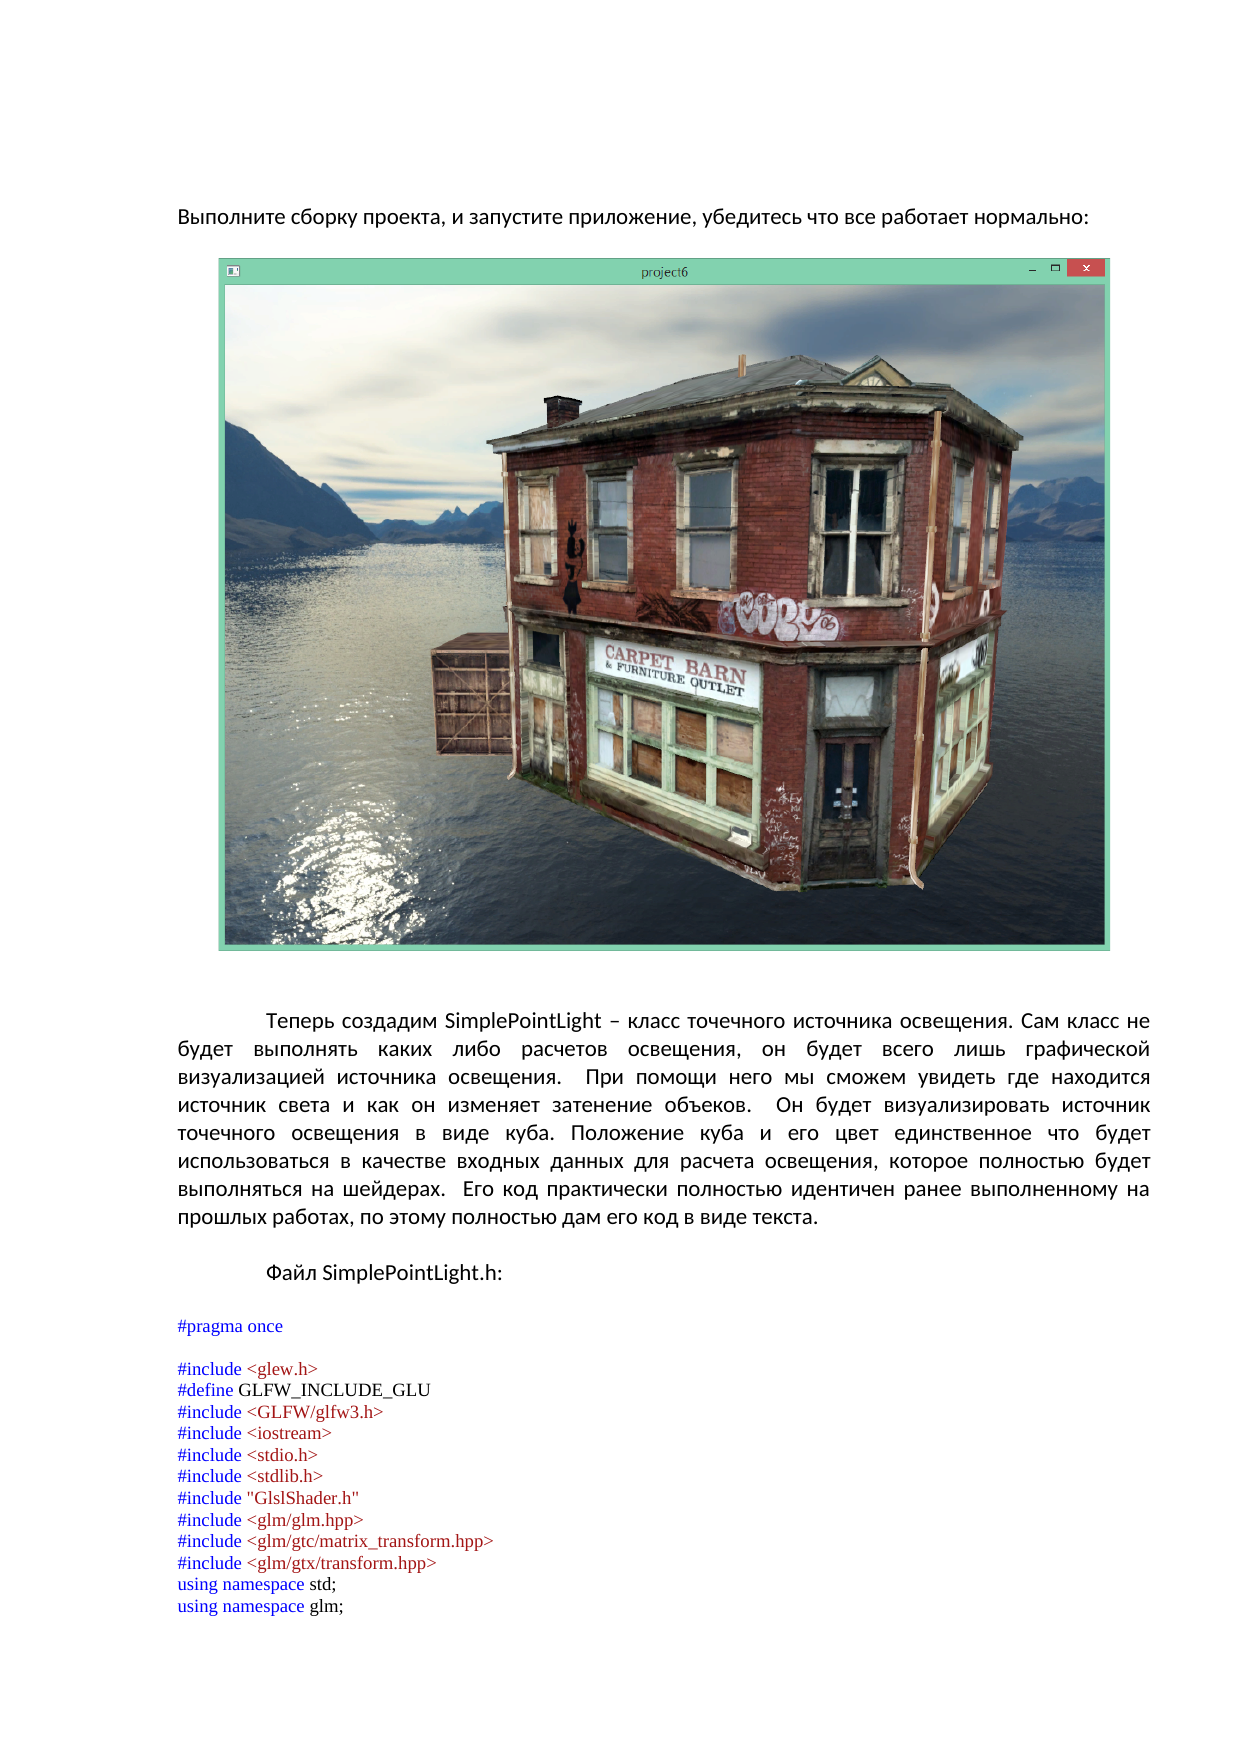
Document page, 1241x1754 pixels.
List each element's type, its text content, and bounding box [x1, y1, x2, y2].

text #include <glm/glm.hpp> [177, 1508, 1152, 1530]
text #include "GlslShader.h" [177, 1487, 1152, 1508]
text Файл SimplePointLight.h: [177, 1258, 1152, 1286]
text Выполните сборку проекта, и запустите приложение, убедитесь что все работает нормально: [177, 202, 1152, 230]
text #include <glm/gtc/matrix_transform.hpp> [177, 1530, 1152, 1552]
text using namespace std; [177, 1573, 1152, 1595]
text #include <glm/gtx/transform.hpp> [177, 1552, 1152, 1573]
text Теперь создадим SimplePointLight – класс точечного источника освещения. Сам класс не будет выполнять каких либо расчетов освещения, он будет всего лишь графической визуализацией источника освещения. При помощи него мы сможем увидеть где находится источник света и как он изменяет затенение объеков. Он будет визуализировать источник точечного освещения в виде куба. Положение куба и его цвет единственное что будет использоваться в качестве входных данных для расчета освещения, которое полностью будет выполняться на шейдерах. Его код практически полностью идентичен ранее выполненному на прошлых работах, по этому полностью дам его код в виде текста. [177, 1006, 1152, 1230]
picture [218, 258, 1111, 951]
text #define GLFW_INCLUDE_GLU [177, 1379, 1152, 1401]
text #include <stdio.h> [177, 1444, 1152, 1465]
text #include <stdlib.h> [177, 1465, 1152, 1487]
text #include <iostream> [177, 1422, 1152, 1444]
text using namespace glm; [177, 1595, 1152, 1616]
text #include <GLFW/glfw3.h> [177, 1401, 1152, 1422]
text #include <glew.h> [177, 1358, 1152, 1379]
text #pragma once [177, 1314, 1152, 1336]
